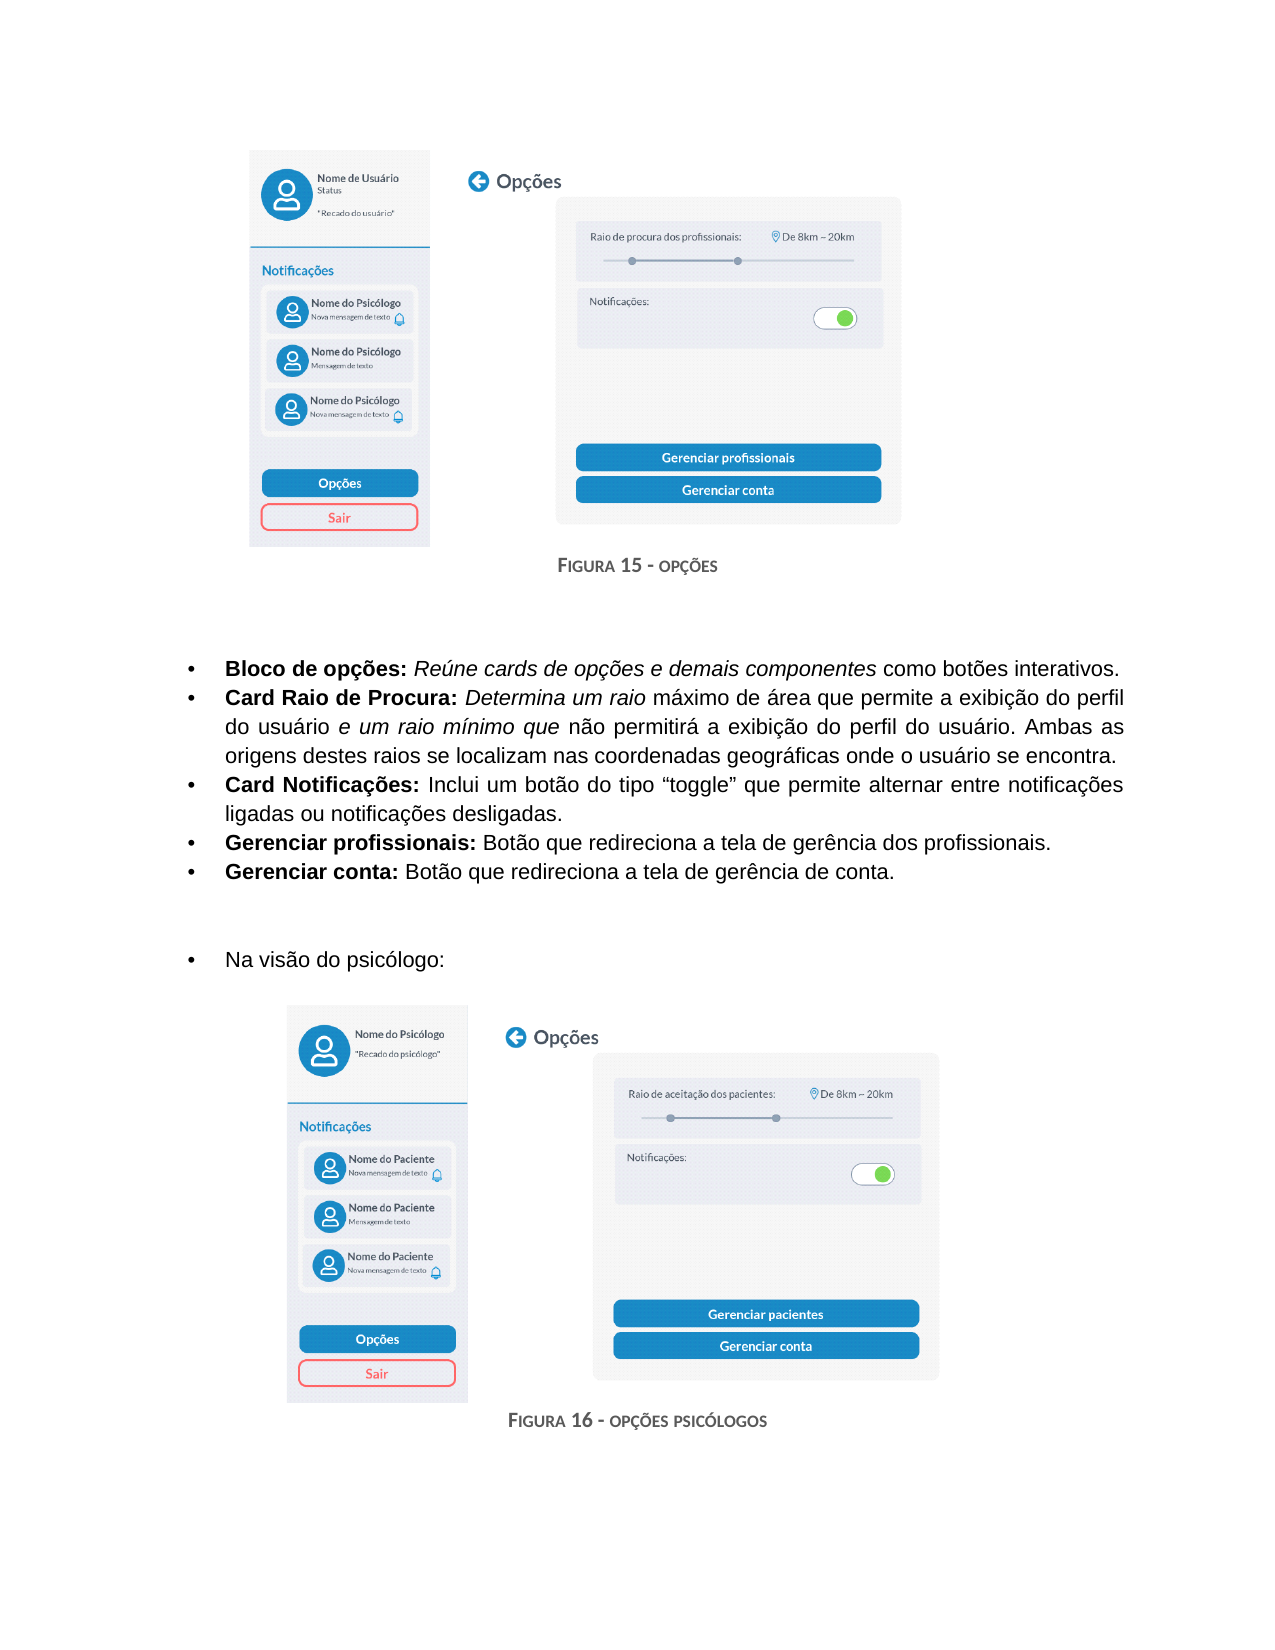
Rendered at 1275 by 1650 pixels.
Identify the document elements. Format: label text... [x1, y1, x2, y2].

list Bloco de opções: Reúne cards de opções e demais componentes como botões interativos. [187, 656, 1125, 681]
picture [286, 1005, 1064, 1403]
list Gerenciar profissionais: Botão que redireciona a tela de gerência dos profissionais. [187, 830, 1125, 855]
list Card Notificações: Inclui um botão do tipo “toggle” que permite alternar entre notificações ligadas ou notificações desligadas. [187, 772, 1125, 826]
list Gerenciar conta: Botão que redireciona a tela de gerência de conta. [187, 859, 1125, 884]
picture [249, 150, 1026, 547]
text Figura 15 - opções [150, 551, 1125, 577]
list Na visão do psicólogo: [187, 946, 1125, 972]
text Figura 16 - opções psicólogos [150, 1406, 1125, 1433]
list Card Raio de Procura: Determina um raio máximo de área que permite a exibição do perfil do usuário e um raio mínimo que não permitirá a exibição do perfil do usuário. Ambas as origens destes raios se localizam nas coordenadas geográficas onde o usuário se encontra. [187, 685, 1125, 768]
